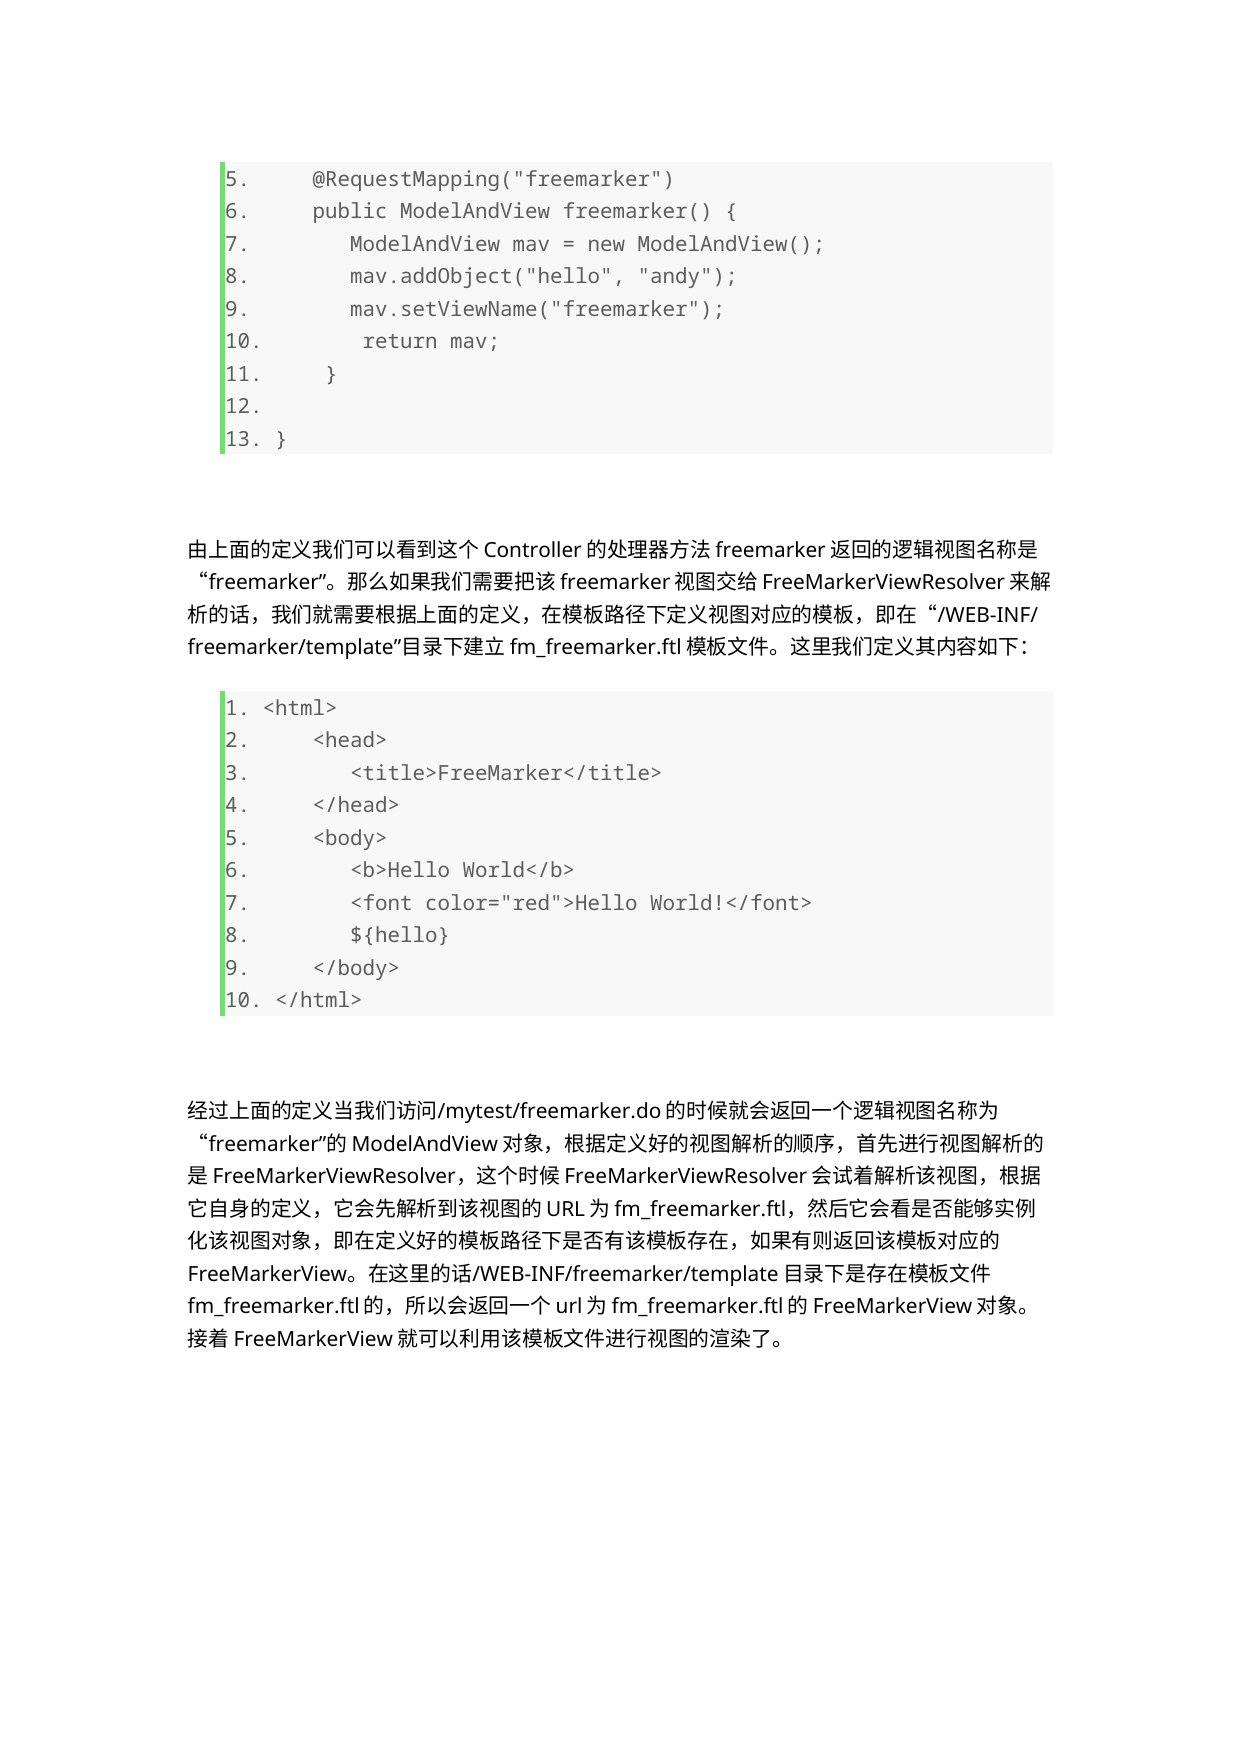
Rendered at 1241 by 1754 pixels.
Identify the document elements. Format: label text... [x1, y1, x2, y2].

list mav.setViewName("freemarker"); [225, 292, 1053, 324]
list mav.addObject("hello", "andy"); [225, 259, 1053, 292]
text 由上面的定义我们可以看到这个Controller的处理器方法freemarker返回的逻辑视图名称是“freemarker”。那么如果我们需要把该freemarker视图交给FreeMarkerViewResolver来解析的话，我们就需要根据上面的定义，在模板路径下定义视图对应的模板，即在“/WEB-INF/freemarker/template”目录下建立fm_freemarker.ftl模板文件。这里我们定义其内容如下： [187, 532, 1053, 662]
list } [225, 422, 1053, 454]
list </body> [225, 951, 1053, 983]
list public ModelAndView freemarker() { [225, 194, 1053, 227]
list return mav; [225, 324, 1053, 357]
list <body> [225, 821, 1053, 853]
list </html> [225, 983, 1053, 1016]
list ModelAndView mav = new ModelAndView(); [225, 227, 1053, 259]
list @RequestMapping("freemarker") [225, 162, 1053, 194]
list ${hello} [225, 918, 1053, 951]
list } [225, 357, 1053, 389]
list <head> [225, 723, 1053, 756]
text 经过上面的定义当我们访问/mytest/freemarker.do的时候就会返回一个逻辑视图名称为“freemarker”的ModelAndView对象，根据定义好的视图解析的顺序，首先进行视图解析的是FreeMarkerViewResolver，这个时候FreeMarkerViewResolver会试着解析该视图，根据它自身的定义，它会先解析到该视图的URL为fm_freemarker.ftl，然后它会看是否能够实例化该视图对象，即在定义好的模板路径下是否有该模板存在，如果有则返回该模板对应的FreeMarkerView。在这里的话/WEB-INF/freemarker/template目录下是存在模板文件fm_freemarker.ftl的，所以会返回一个url为fm_freemarker.ftl的FreeMarkerView对象。接着FreeMarkerView就可以利用该模板文件进行视图的渲染了。 [187, 1093, 1053, 1353]
list </head> [225, 788, 1053, 821]
list <html> [225, 691, 1053, 723]
list <font color="red">Hello World!</font> [225, 886, 1053, 918]
list <title>FreeMarker</title> [225, 756, 1053, 788]
list <b>Hello World</b> [225, 853, 1053, 886]
